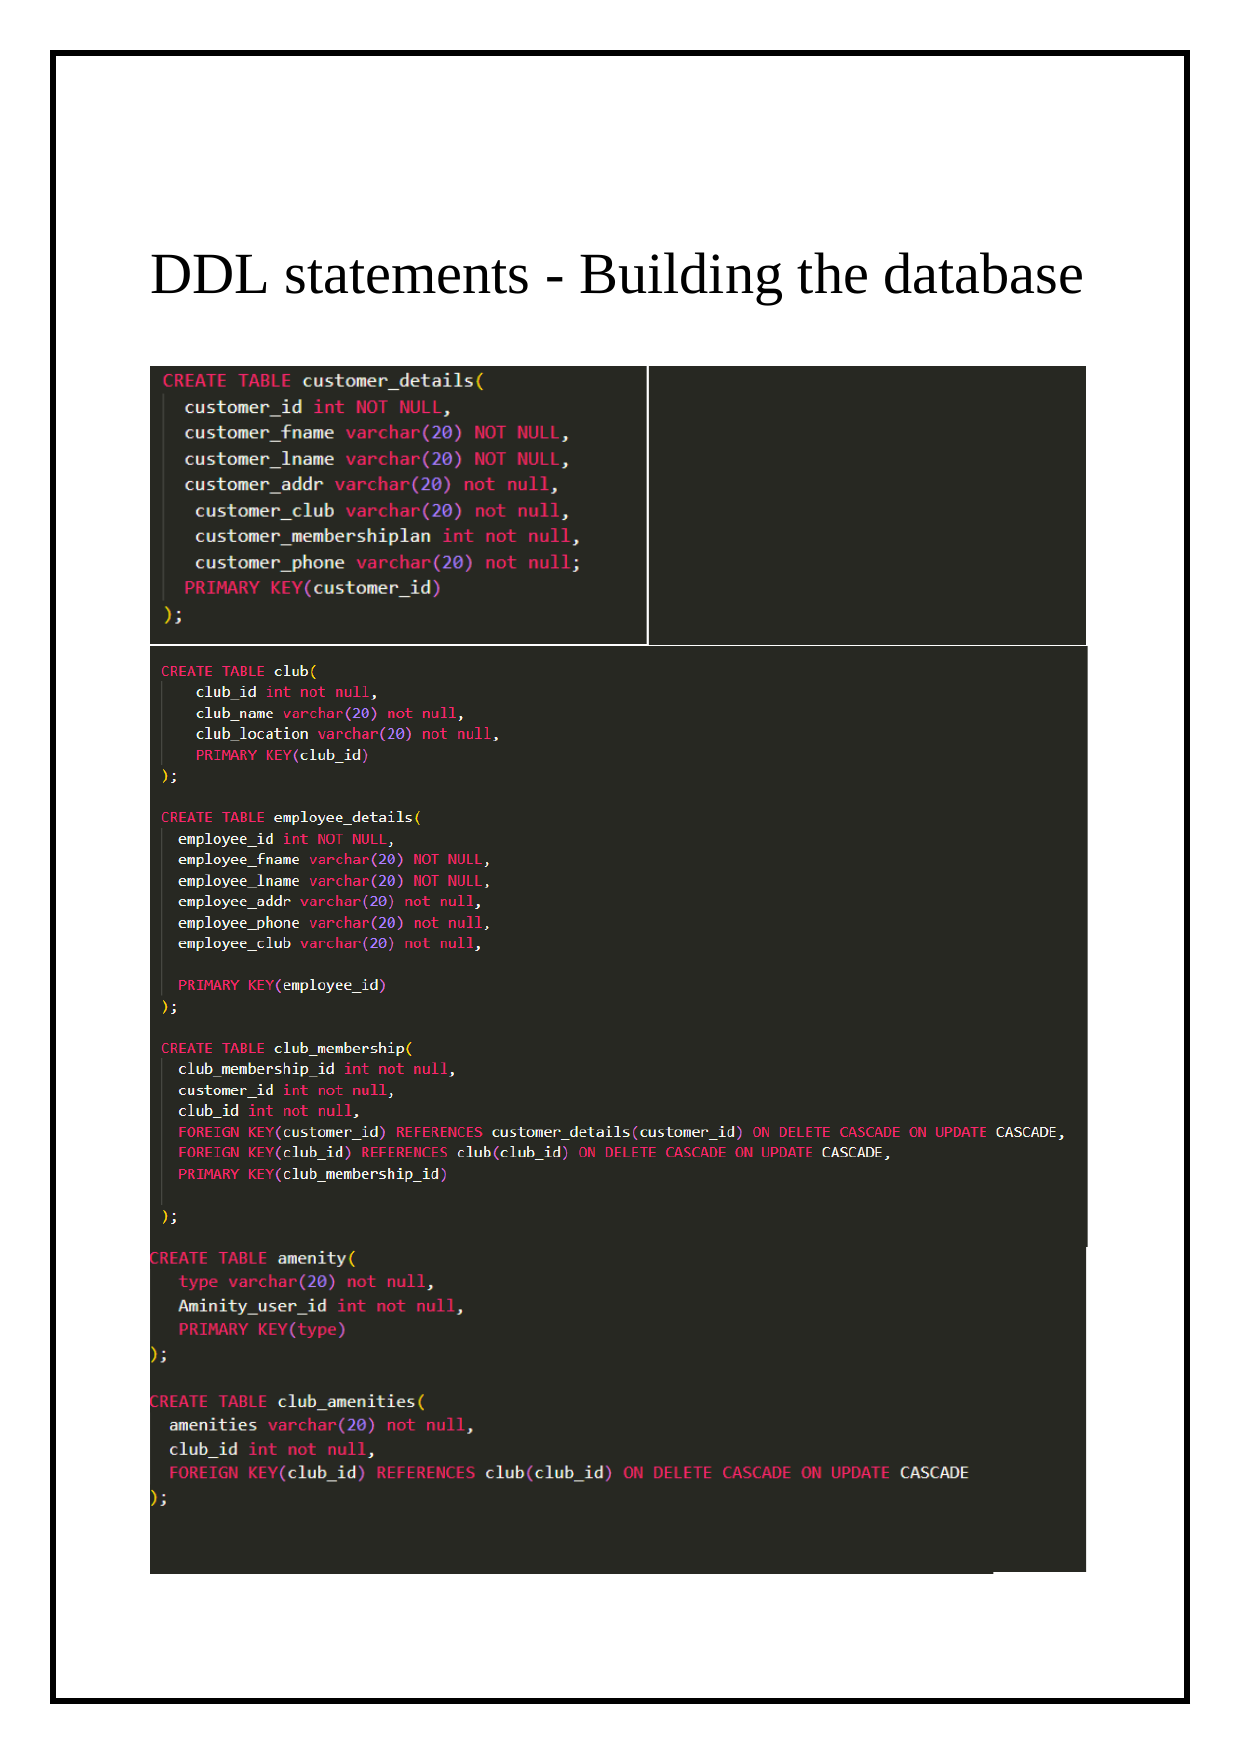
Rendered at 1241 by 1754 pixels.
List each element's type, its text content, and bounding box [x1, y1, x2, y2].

picture [648, 366, 1086, 645]
text DDL statements - Building the database [150, 239, 1090, 306]
picture [150, 646, 1087, 1574]
picture [150, 366, 647, 644]
